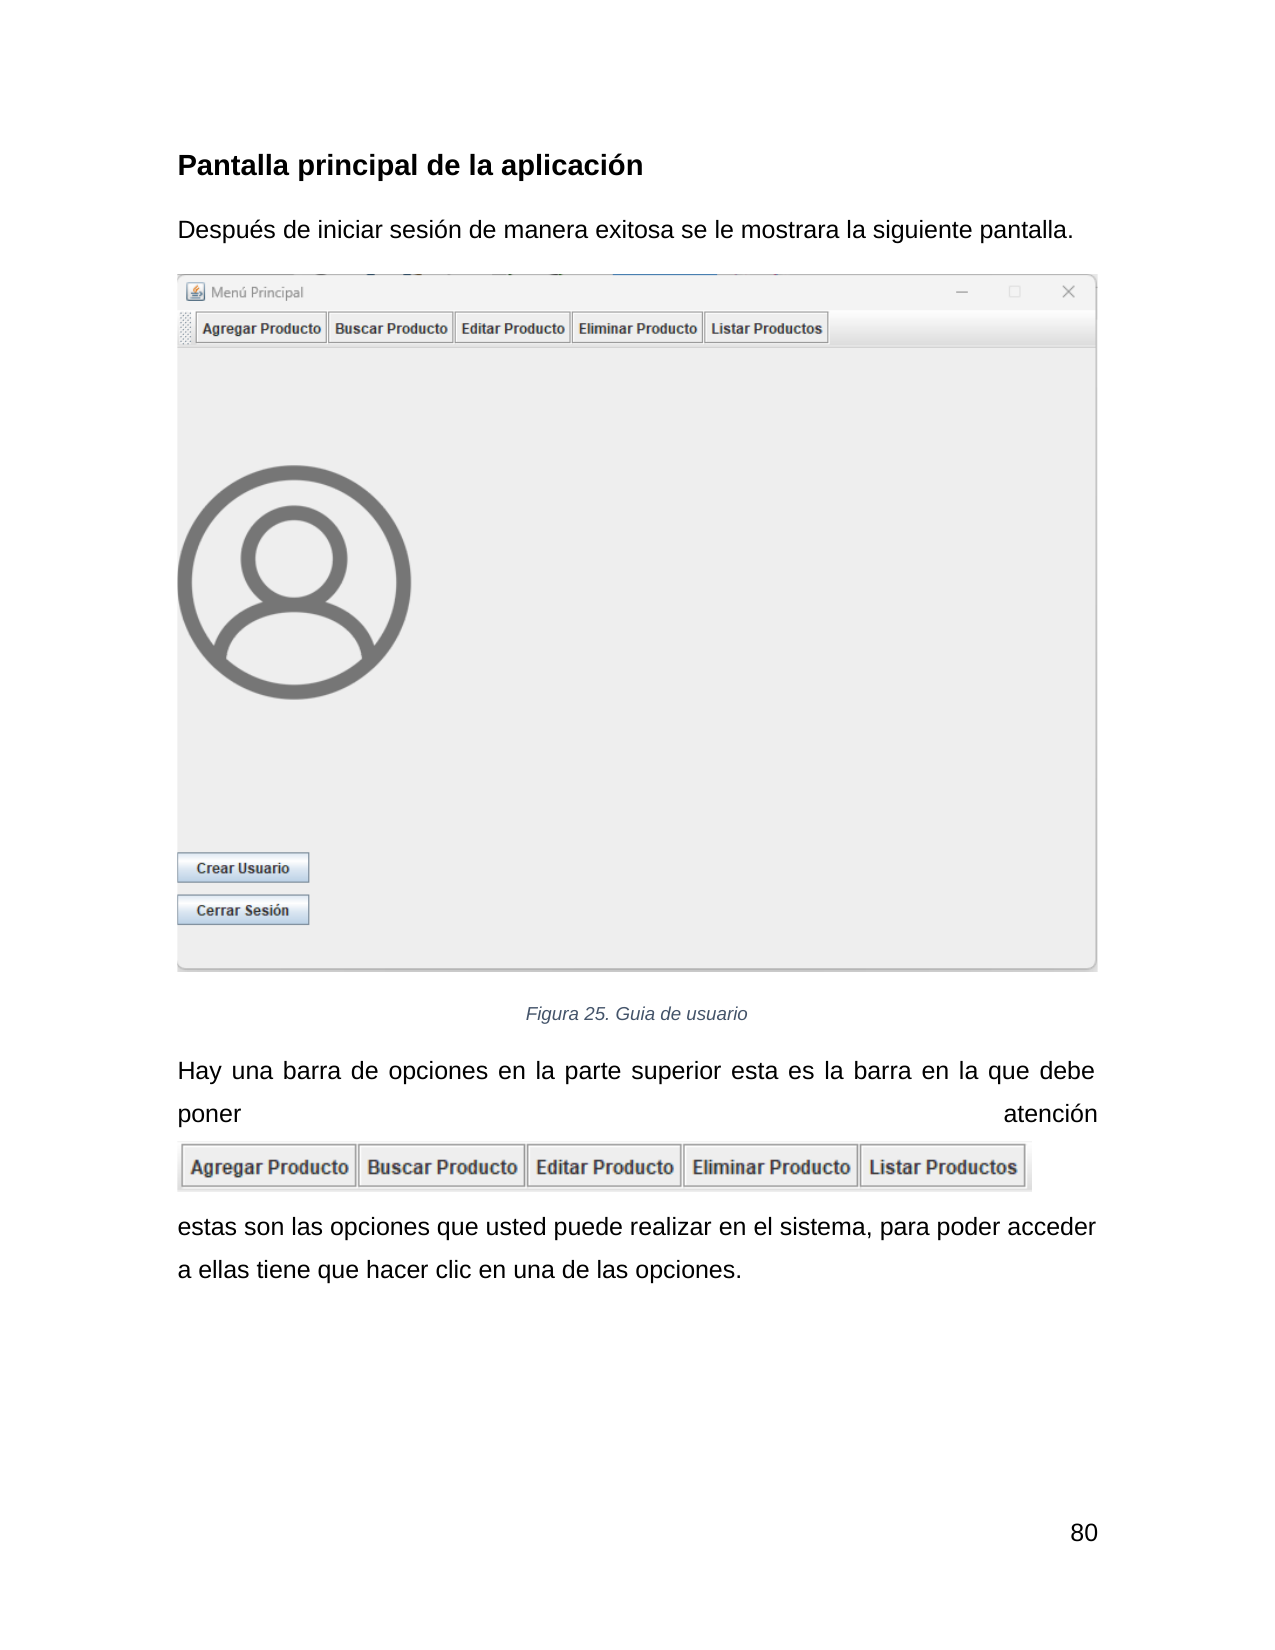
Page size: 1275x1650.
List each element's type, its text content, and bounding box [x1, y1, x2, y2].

text Después de iniciar sesión de manera exitosa se le mostrara la siguiente pantalla. [177, 215, 1098, 243]
picture [177, 1141, 1032, 1192]
picture [177, 274, 1098, 972]
text Pantalla principal de la aplicación [177, 148, 1098, 181]
text Figura 25. Guia de usuario [177, 1002, 1098, 1024]
text Hay una barra de opciones en la parte superior esta es la barra en la que debe poner atención estas son las opciones que usted puede realizar en el sistema, para poder acceder a ellas tiene que hacer clic en una de las opciones. [177, 1056, 1098, 1283]
